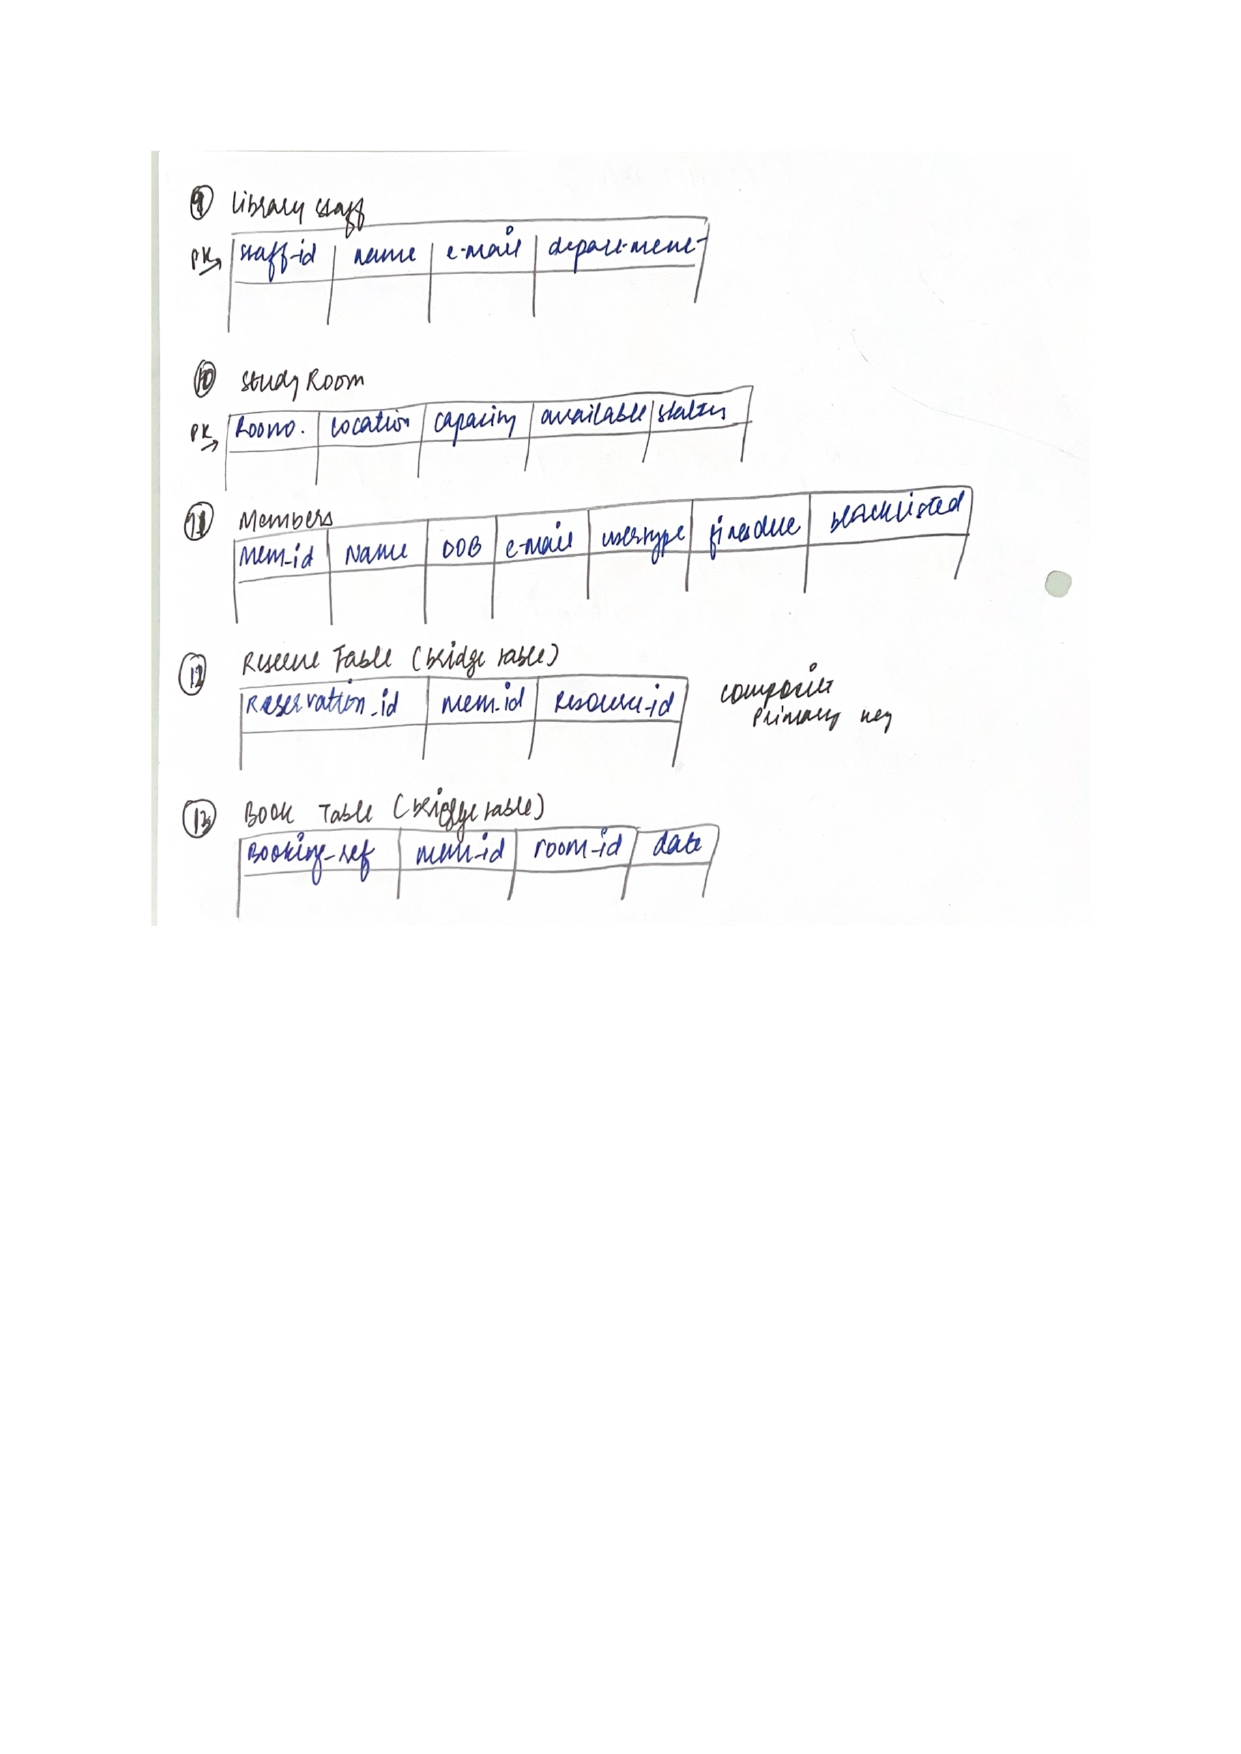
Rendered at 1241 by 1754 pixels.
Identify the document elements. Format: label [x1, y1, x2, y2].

picture [150, 150, 1091, 926]
